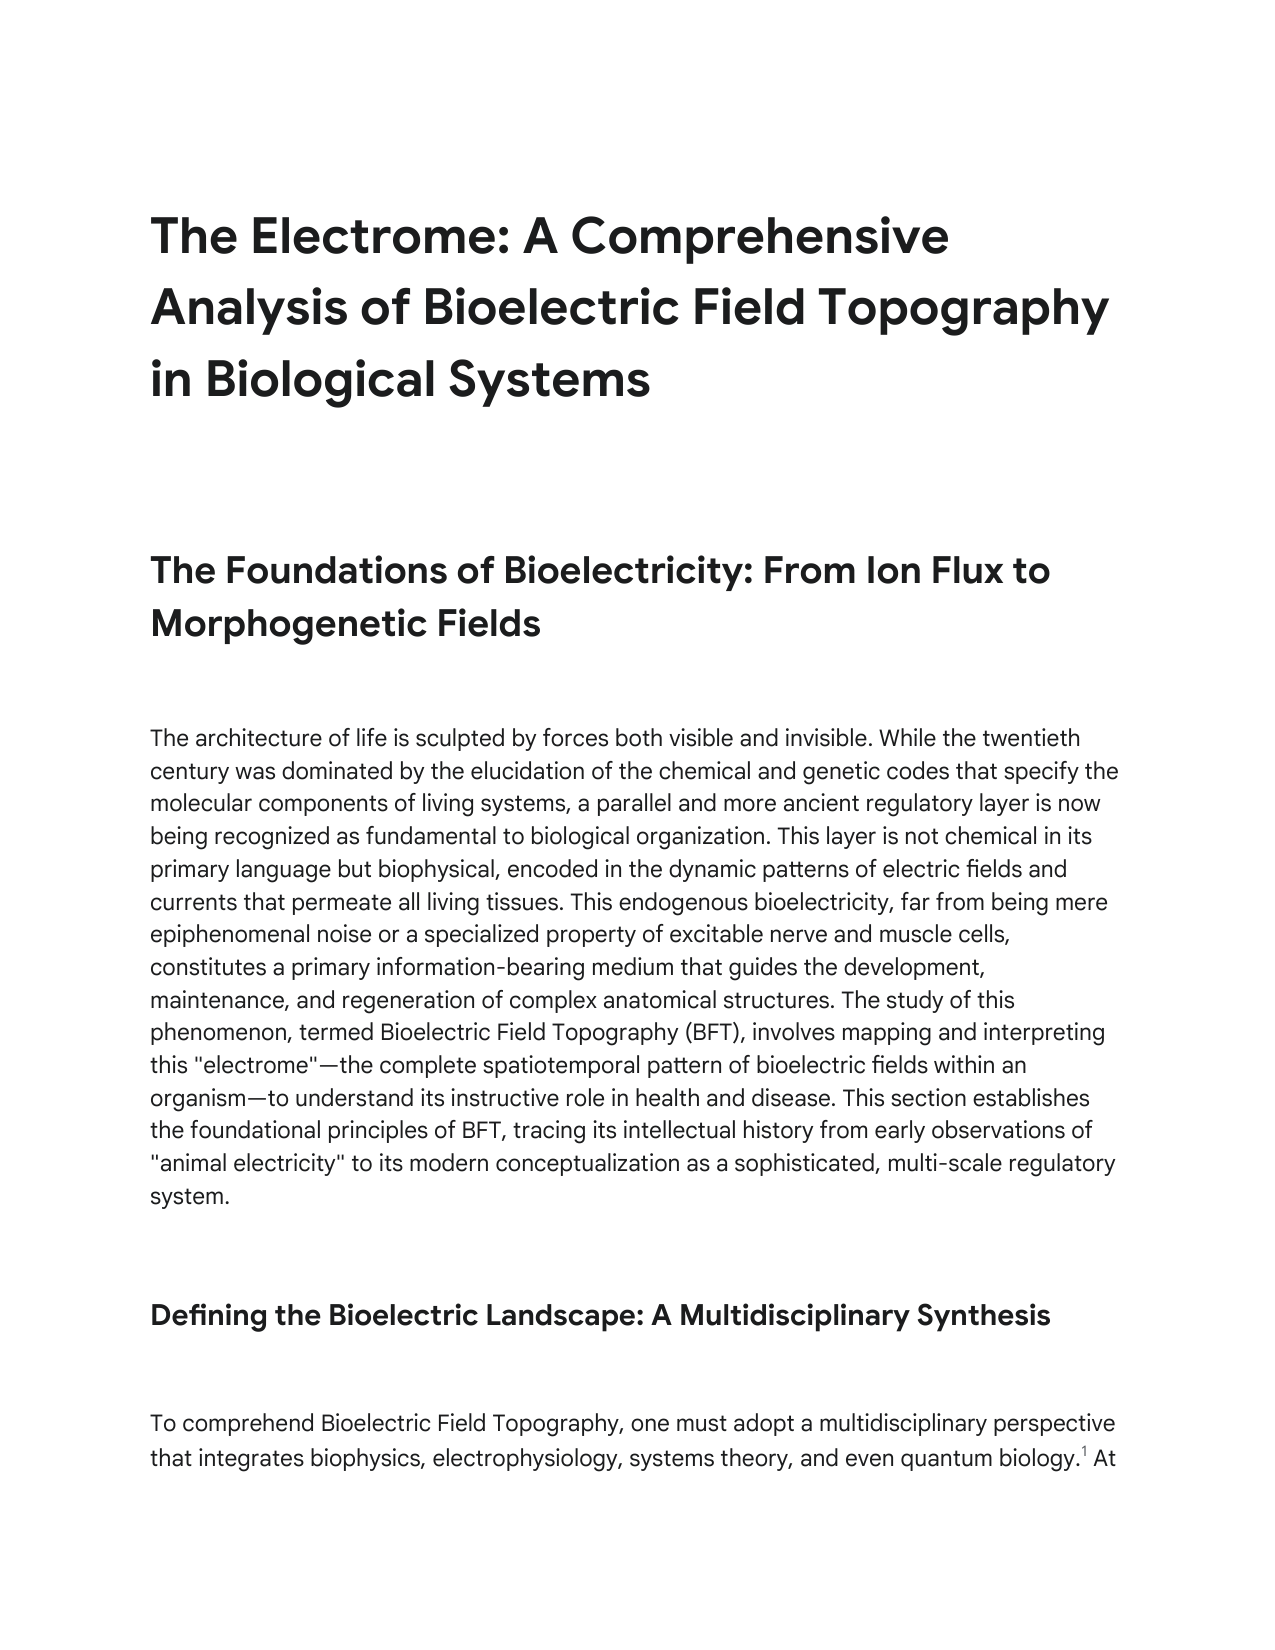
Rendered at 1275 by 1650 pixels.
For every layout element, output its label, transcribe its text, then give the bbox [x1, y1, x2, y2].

subtitle Defining the Bioelectric Landscape: A Multidisciplinary Synthesis [150, 1298, 1125, 1334]
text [150, 1409, 1125, 1474]
text The architecture of life is sculpted by forces both visible and invisible. While the twentieth century was dominated by the elucidation of the chemical and genetic codes that specify the molecular components of living systems, a parallel and more ancient regulatory layer is now being recognized as fundamental to biological organization. This layer is not chemical in its primary language but biophysical, encoded in the dynamic patterns of electric fields and currents that permeate all living tissues. This endogenous bioelectricity, far from being mere epiphenomenal noise or a specialized property of excitable nerve and muscle cells, constitutes a primary information-bearing medium that guides the development, maintenance, and regeneration of complex anatomical structures. The study of this phenomenon, termed Bioelectric Field Topography (BFT), involves mapping and interpreting this "electrome"—the complete spatiotemporal pattern of bioelectric fields within an organism—to understand its instructive role in health and disease. This section establishes the foundational principles of BFT, tracing its intellectual history from early observations of "animal electricity" to its modern conceptualization as a sophisticated, multi-scale regulatory system. [150, 724, 1125, 1211]
subtitle The Electrome: A Comprehensive Analysis of Bioelectric Field Topography in Biological Systems [150, 205, 1125, 410]
subtitle The Foundations of Bioelectricity: From Ion Flux to Morphogenetic Fields [150, 547, 1125, 647]
